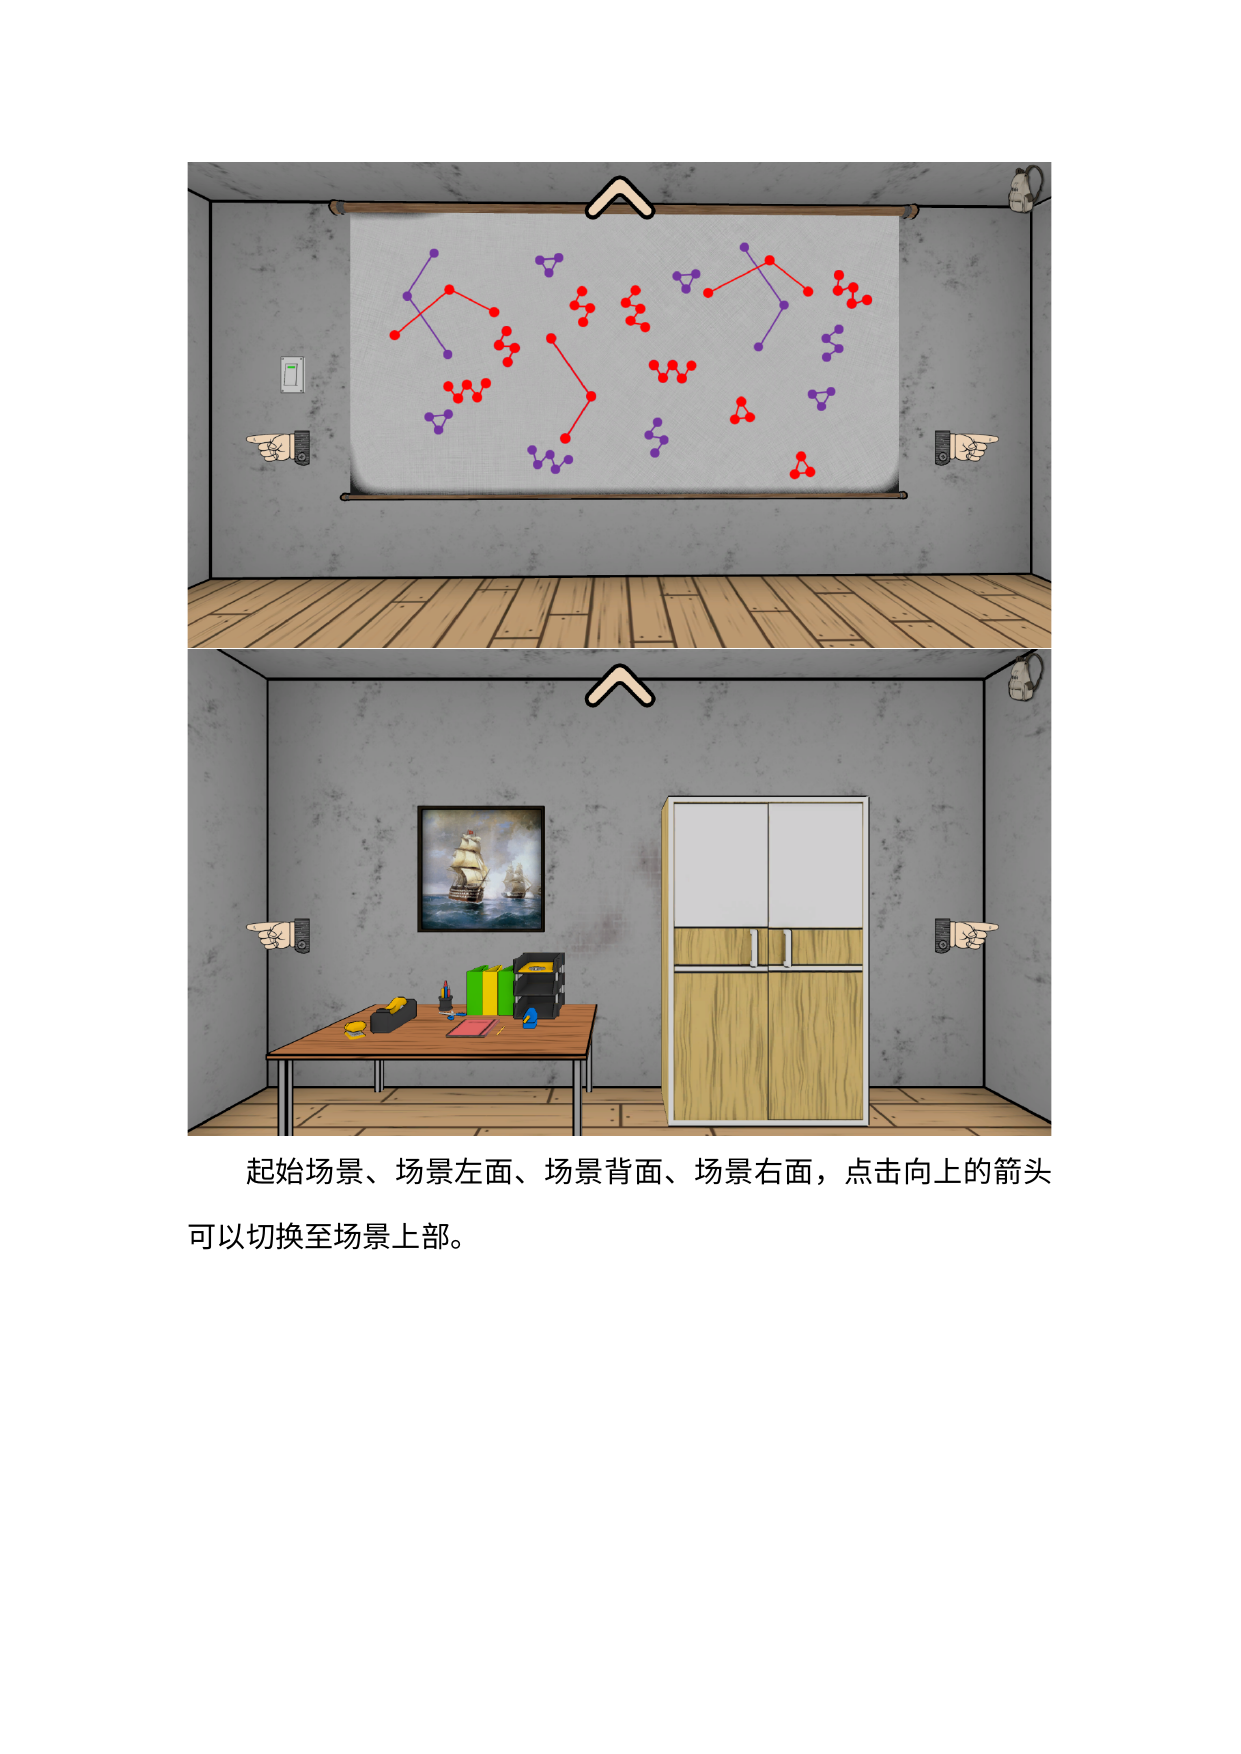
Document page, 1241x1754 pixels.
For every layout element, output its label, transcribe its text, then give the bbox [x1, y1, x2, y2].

picture [187, 649, 1052, 1136]
text 起始场景、场景左面、场景背面、场景右面，点击向上的箭头可以切换至场景上部。 [187, 1137, 1053, 1267]
picture [187, 162, 1052, 648]
